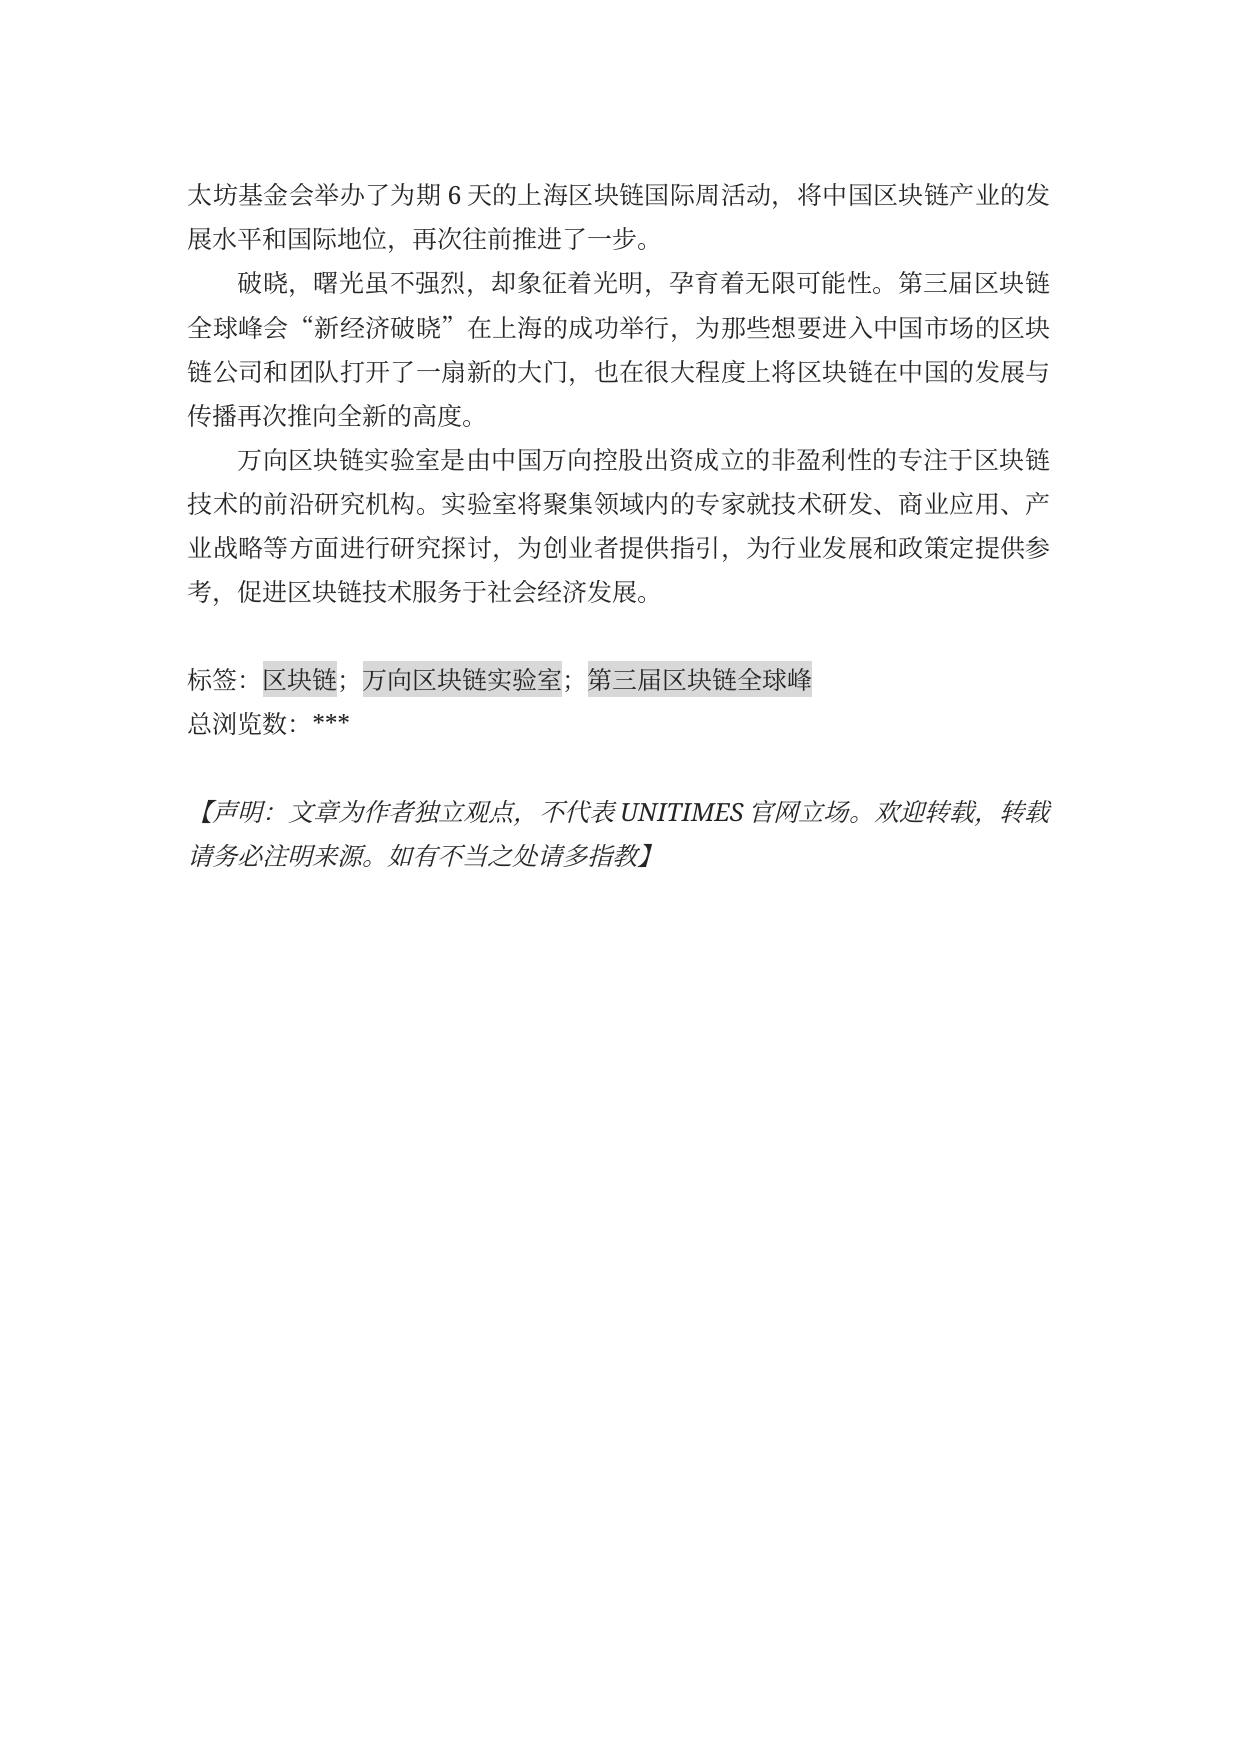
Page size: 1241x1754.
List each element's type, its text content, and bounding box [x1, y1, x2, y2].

text 标签：区块链；万向区块链实验室；第三届区块链全球峰 [187, 657, 1053, 701]
text 【声明：文章为作者独立观点，不代表UNITIMES官网立场。欢迎转载，转载请务必注明来源。如有不当之处请多指教】 [187, 789, 1053, 877]
text 万向区块链实验室是由中国万向控股出资成立的非盈利性的专注于区块链技术的前沿研究机构。实验室将聚集领域内的专家就技术研发、商业应用、产业战略等方面进行研究探讨，为创业者提供指引，为行业发展和政策定提供参考，促进区块链技术服务于社会经济发展。 [187, 436, 1053, 613]
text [187, 172, 1053, 260]
text 总浏览数：*** [187, 701, 1053, 745]
text 破晓，曙光虽不强烈，却象征着光明，孕育着无限可能性。第三届区块链全球峰会“新经济破晓”在上海的成功举行，为那些想要进入中国市场的区块链公司和团队打开了一扇新的大门，也在很大程度上将区块链在中国的发展与传播再次推向全新的高度。 [187, 260, 1053, 436]
